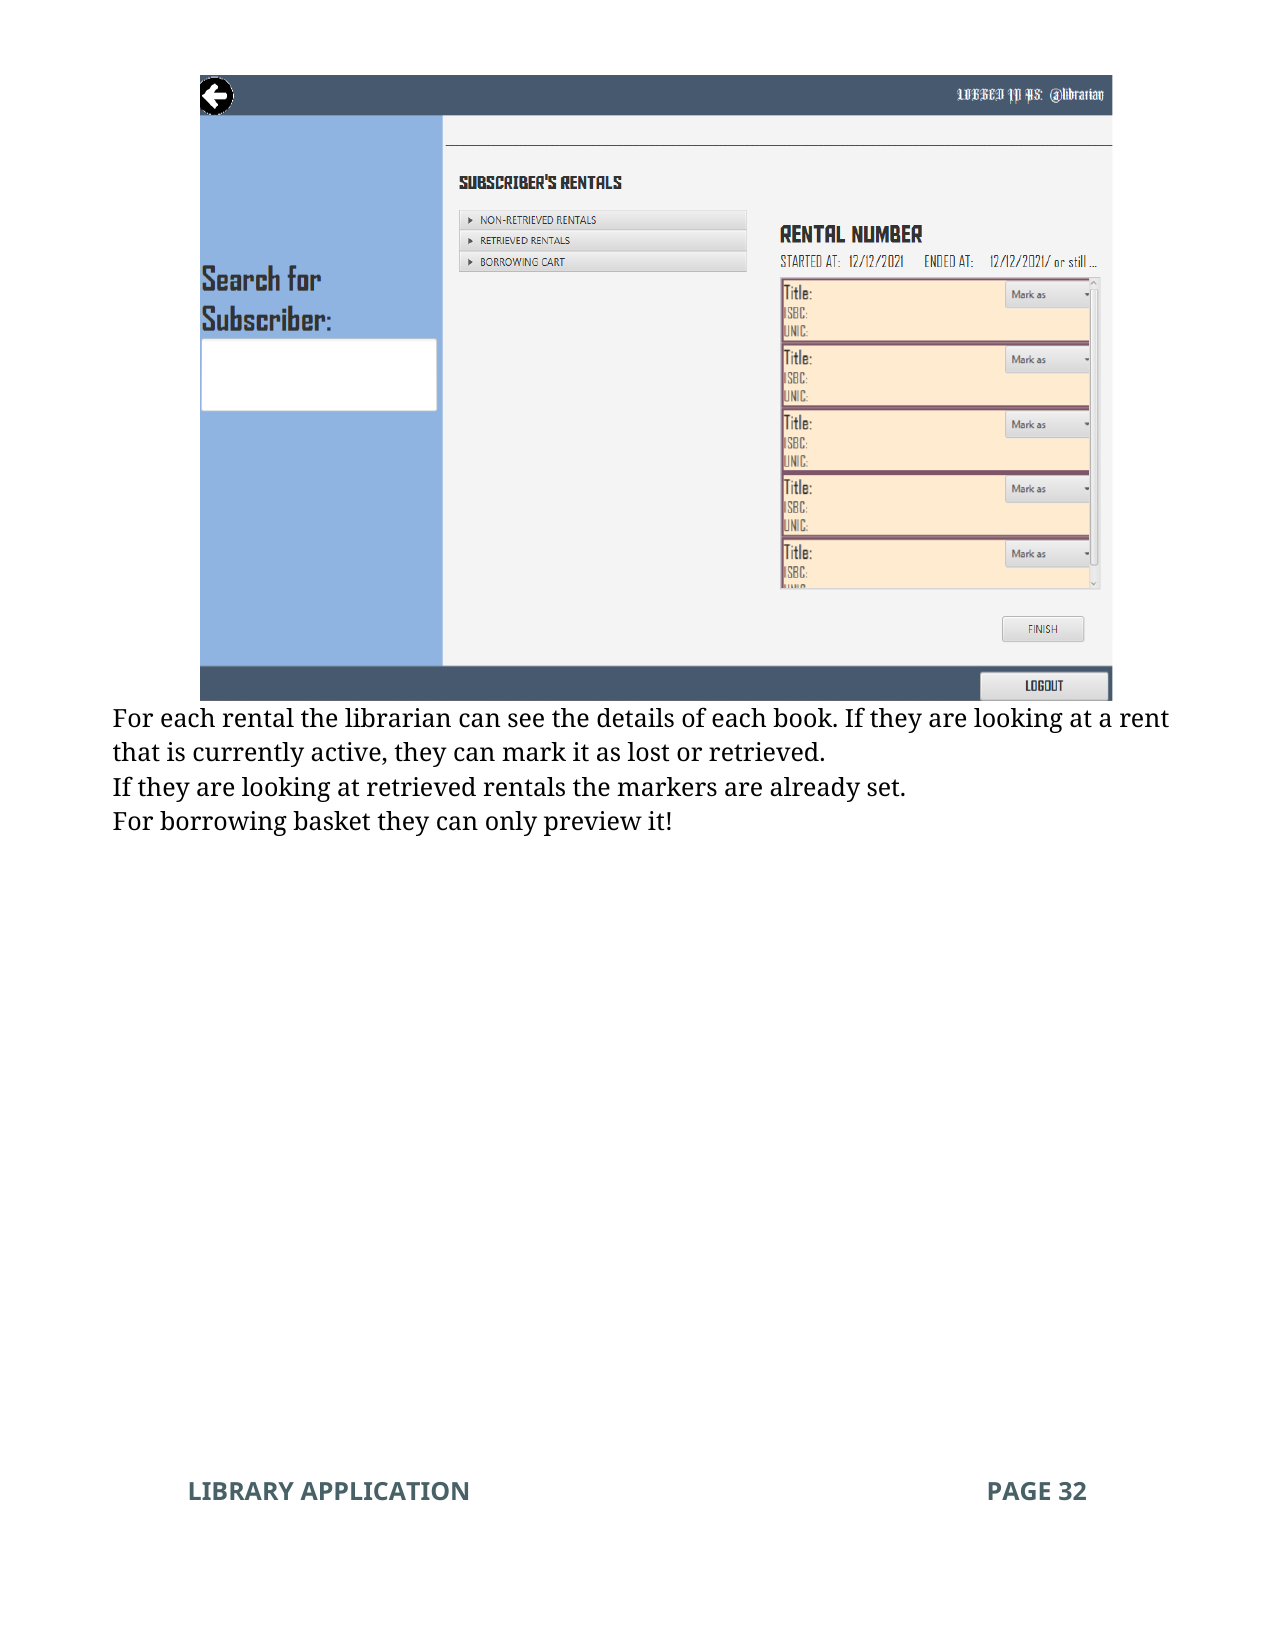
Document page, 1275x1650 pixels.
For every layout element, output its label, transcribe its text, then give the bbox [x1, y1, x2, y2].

picture [200, 75, 1113, 701]
text For each rental the librarian can see the details of each book. If they are looking at a rent that is currently active, they can mark it as lost or retrieved. If they are looking at retrieved rentals the markers are already set. For borrowing basket they can only preview it! [112, 701, 1200, 837]
